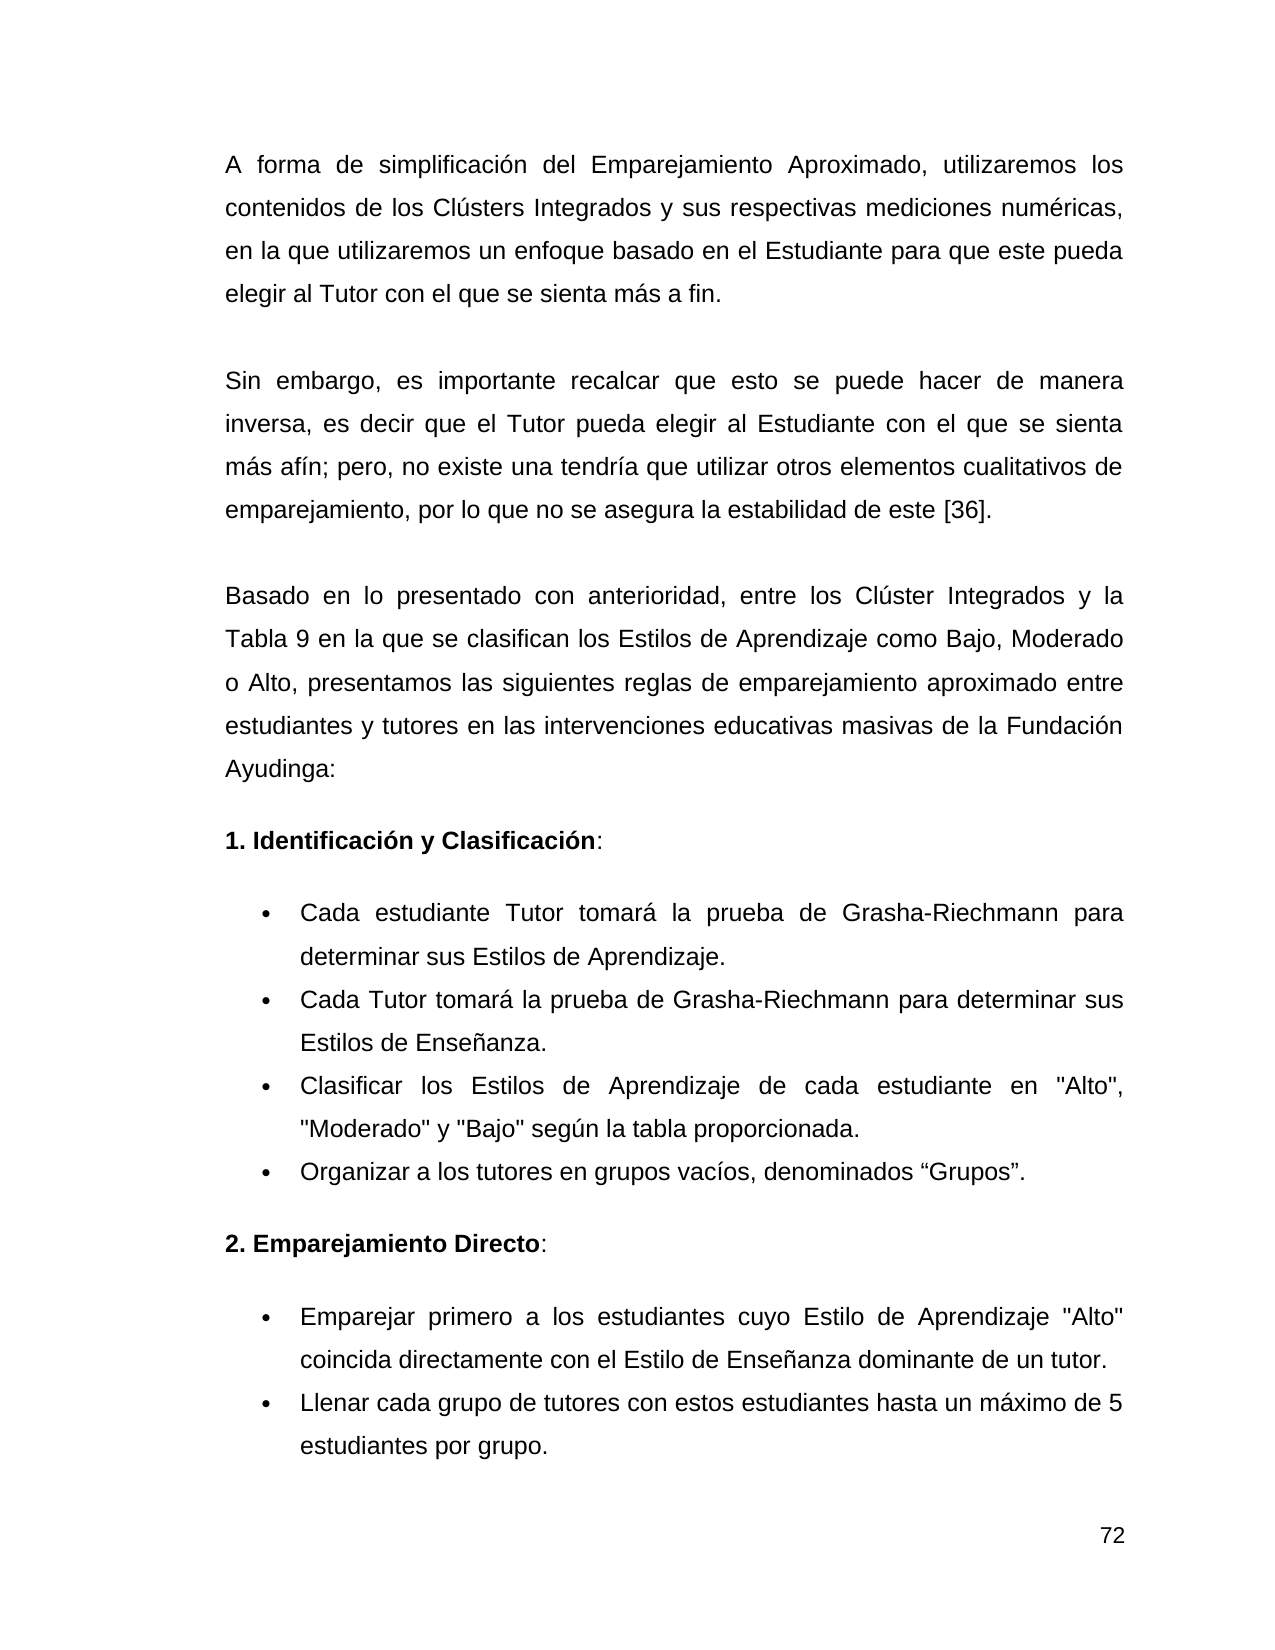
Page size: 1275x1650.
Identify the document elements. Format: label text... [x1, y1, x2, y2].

list Cada Tutor tomará la prueba de Grasha-Riechmann para determinar sus Estilos de Enseñanza. [262, 984, 1125, 1056]
text Basado en lo presentado con anterioridad, entre los Clúster Integrados y la Tabla 9 en la que se clasifican los Estilos de Aprendizaje como Bajo, Moderado o Alto, presentamos las siguientes reglas de emparejamiento aproximado entre estudiantes y tutores en las intervenciones educativas masivas de la Fundación Ayudinga: [225, 581, 1125, 782]
list Clasificar los Estilos de Aprendizaje de cada estudiante en "Alto", "Moderado" y "Bajo" según la tabla proporcionada. [262, 1071, 1125, 1143]
list Llenar cada grupo de tutores con estos estudiantes hasta un máximo de 5 estudiantes por grupo. [262, 1388, 1125, 1460]
text 1. Identificación y Clasificación: [225, 826, 1125, 855]
list Emparejar primero a los estudiantes cuyo Estilo de Aprendizaje "Alto" coincida directamente con el Estilo de Enseñanza dominante de un tutor. [262, 1302, 1125, 1373]
text 2. Emparejamiento Directo: [225, 1229, 1125, 1258]
list Cada estudiante Tutor tomará la prueba de Grasha-Riechmann para determinar sus Estilos de Aprendizaje. [262, 898, 1125, 970]
text Sin embargo, es importante recalcar que esto se puede hacer de manera inversa, es decir que el Tutor pueda elegir al Estudiante con el que se sienta más afín; pero, no existe una tendría que utilizar otros elementos cualitativos de emparejamiento, por lo que no se asegura la estabilidad de este . [225, 366, 1125, 524]
list Organizar a los tutores en grupos vacíos, denominados “Grupos”. [262, 1157, 1125, 1186]
text A forma de simplificación del Emparejamiento Aproximado, utilizaremos los contenidos de los Clústers Integrados y sus respectivas mediciones numéricas, en la que utilizaremos un enfoque basado en el Estudiante para que este pueda elegir al Tutor con el que se sienta más a fin. [225, 150, 1125, 308]
